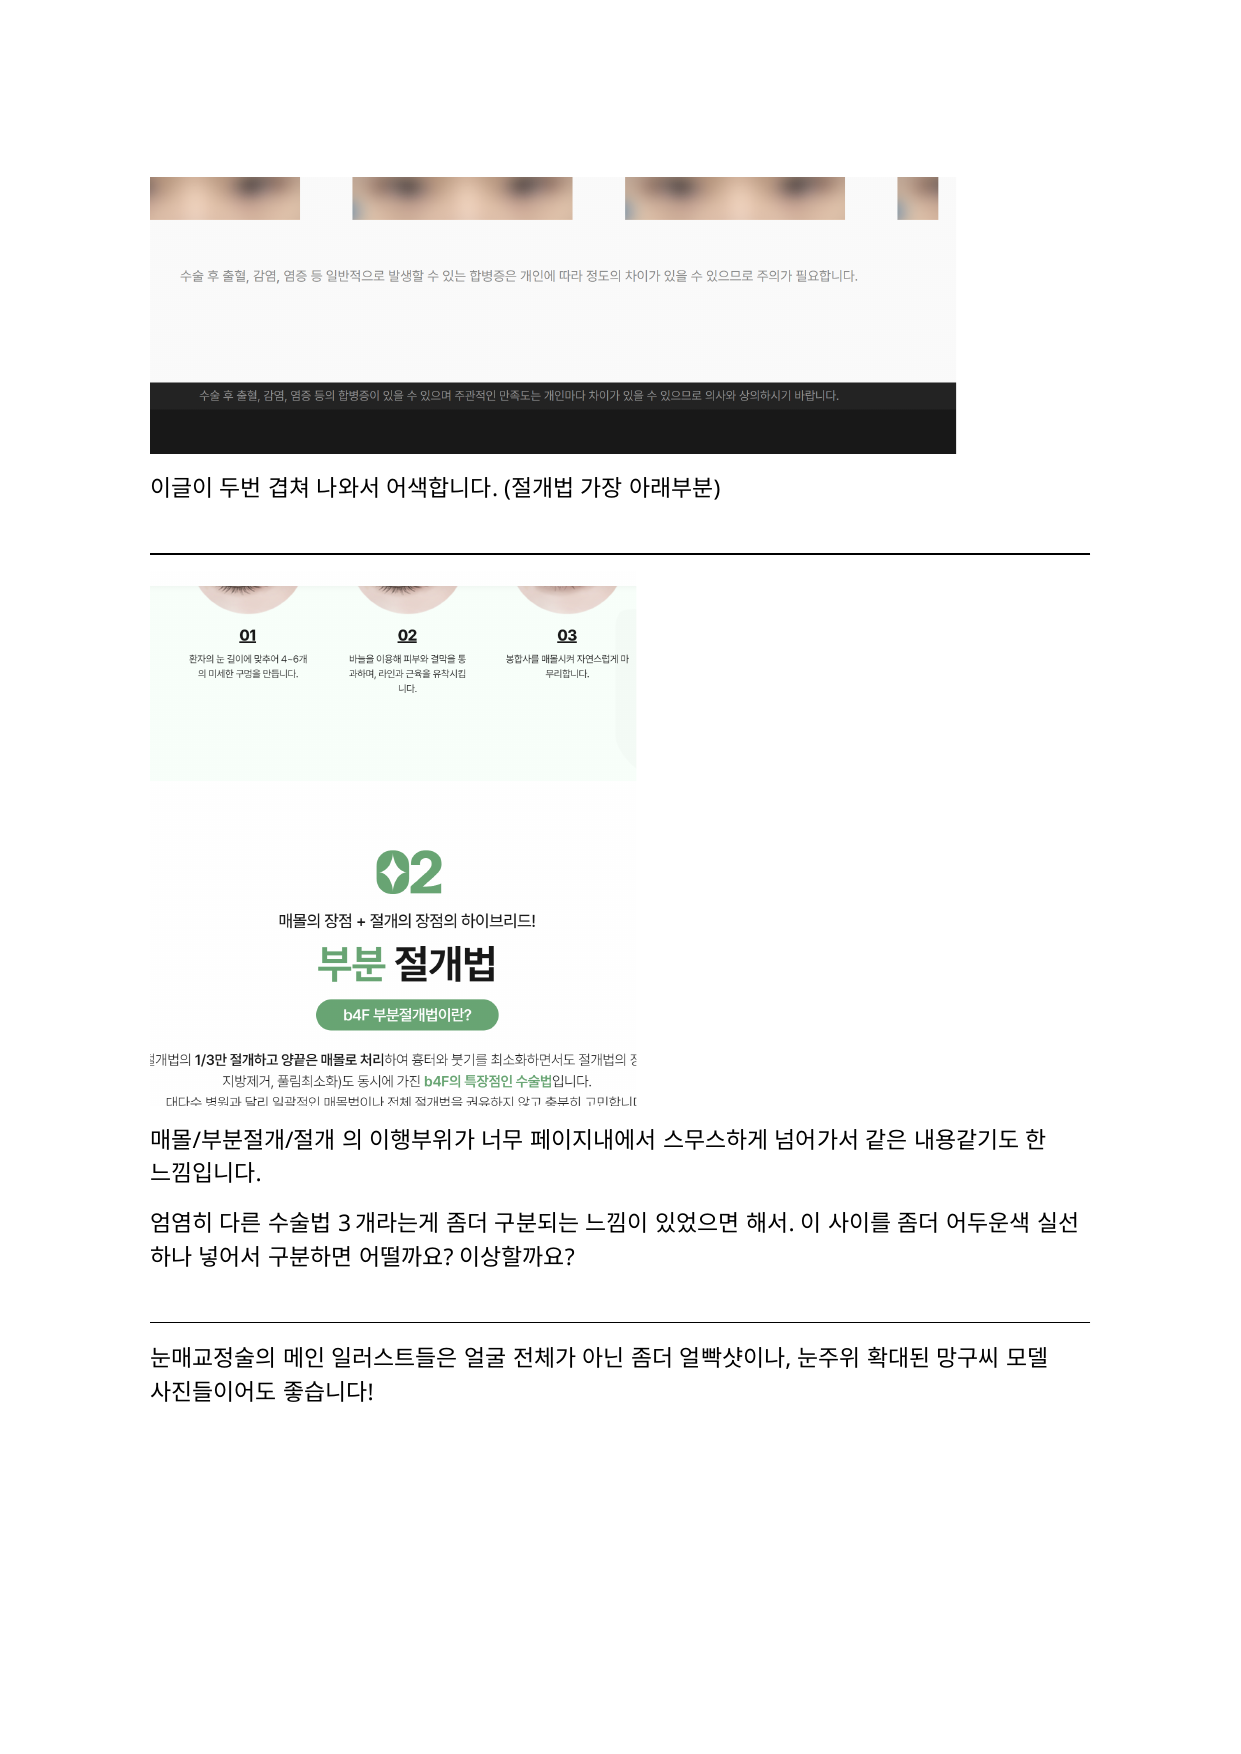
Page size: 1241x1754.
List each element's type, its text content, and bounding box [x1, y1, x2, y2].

picture [150, 571, 637, 1106]
text 엄염히 다른 수술법 3개라는게 좀더 구분되는 느낌이 있었으면 해서. 이 사이를 좀더 어두운색 실선 하나 넣어서 구분하면 어떨까요? 이상할까요? [150, 1205, 1090, 1272]
text 이글이 두번 겹쳐 나와서 어색합니다. (절개법 가장 아래부분) [150, 470, 1090, 503]
picture [150, 177, 957, 454]
text 매몰/부분절개/절개 의 이행부위가 너무 페이지내에서 스무스하게 넘어가서 같은 내용같기도 한 느낌입니다. [150, 1122, 1090, 1188]
text 눈매교정술의 메인 일러스트들은 얼굴 전체가 아닌 좀더 얼빡샷이나, 눈주위 확대된 망구씨 모델 사진들이어도 좋습니다! [150, 1340, 1090, 1407]
